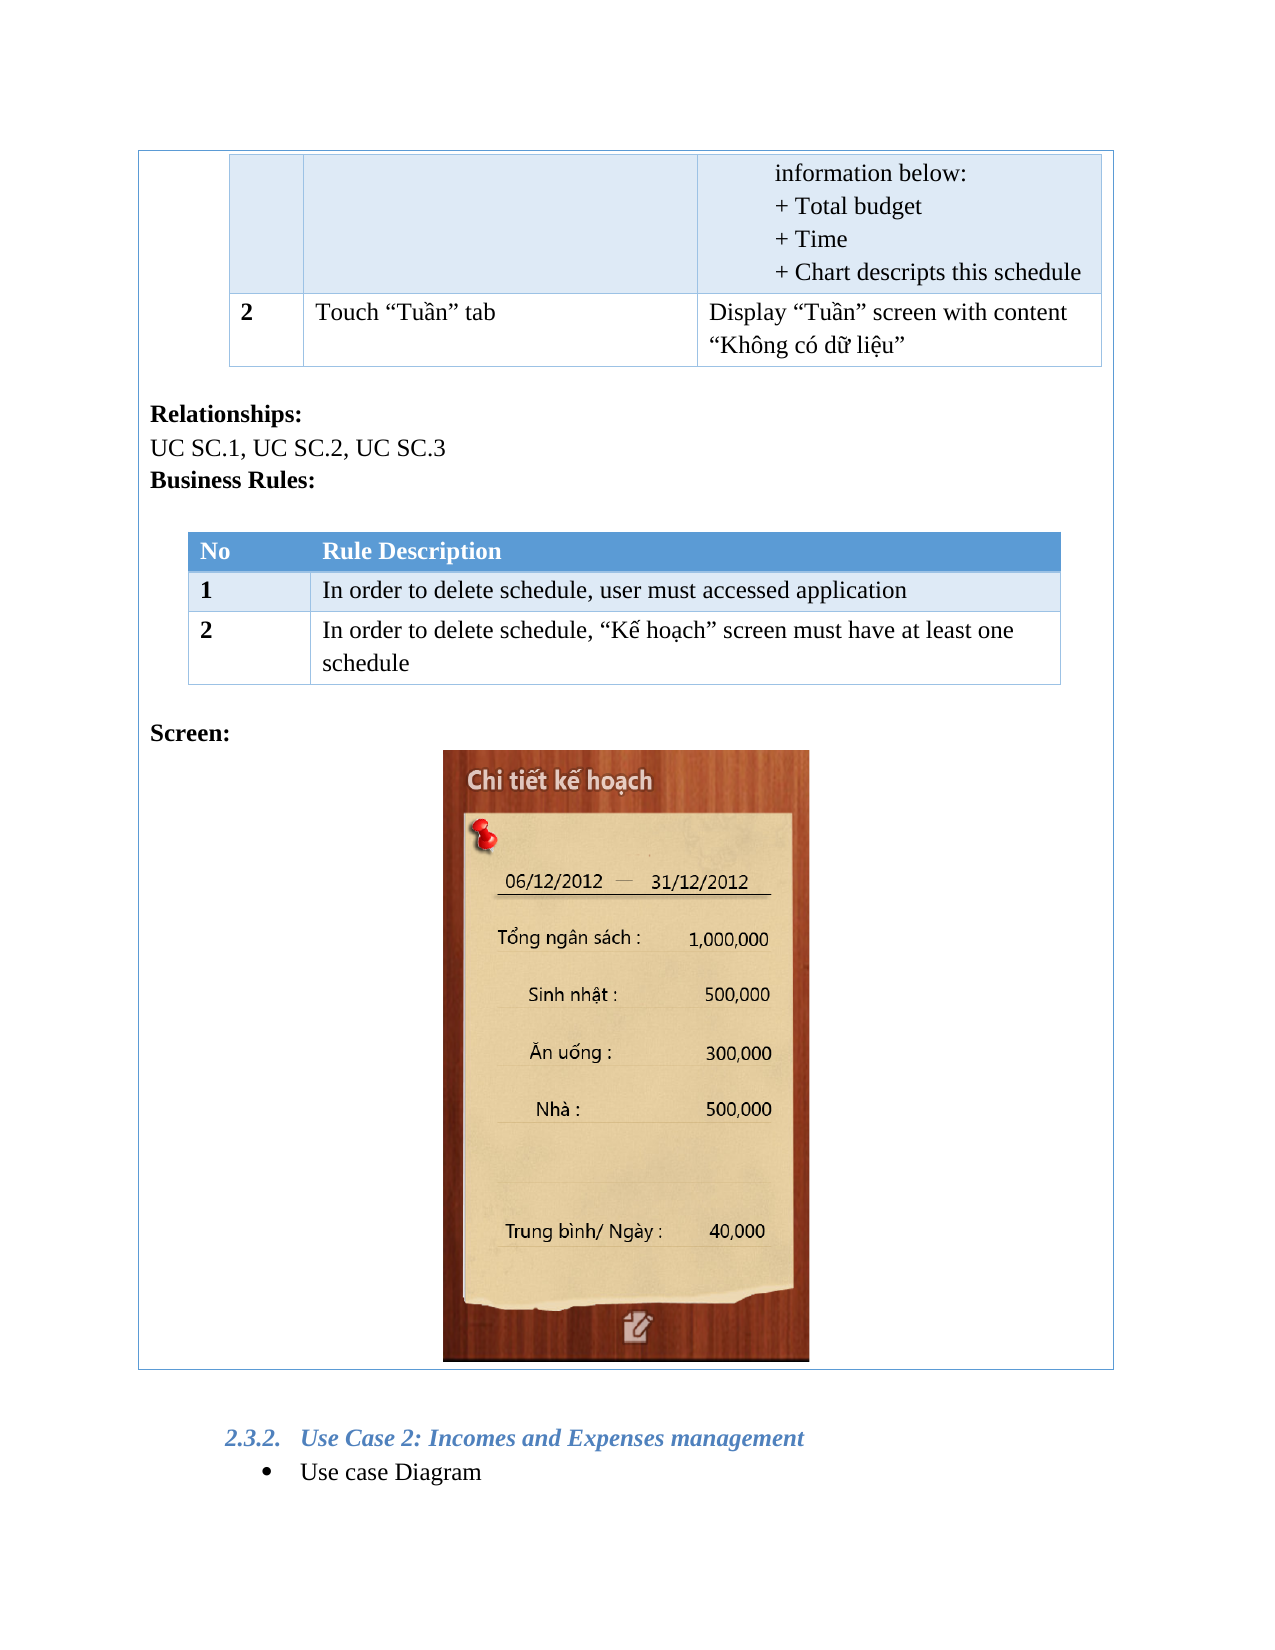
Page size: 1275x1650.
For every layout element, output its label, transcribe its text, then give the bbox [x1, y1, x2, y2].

picture [443, 750, 810, 1362]
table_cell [139, 151, 1113, 1369]
subtitle Use Case 2: Incomes and Expenses management [225, 1423, 1125, 1452]
list Use case Diagram [262, 1457, 1125, 1485]
